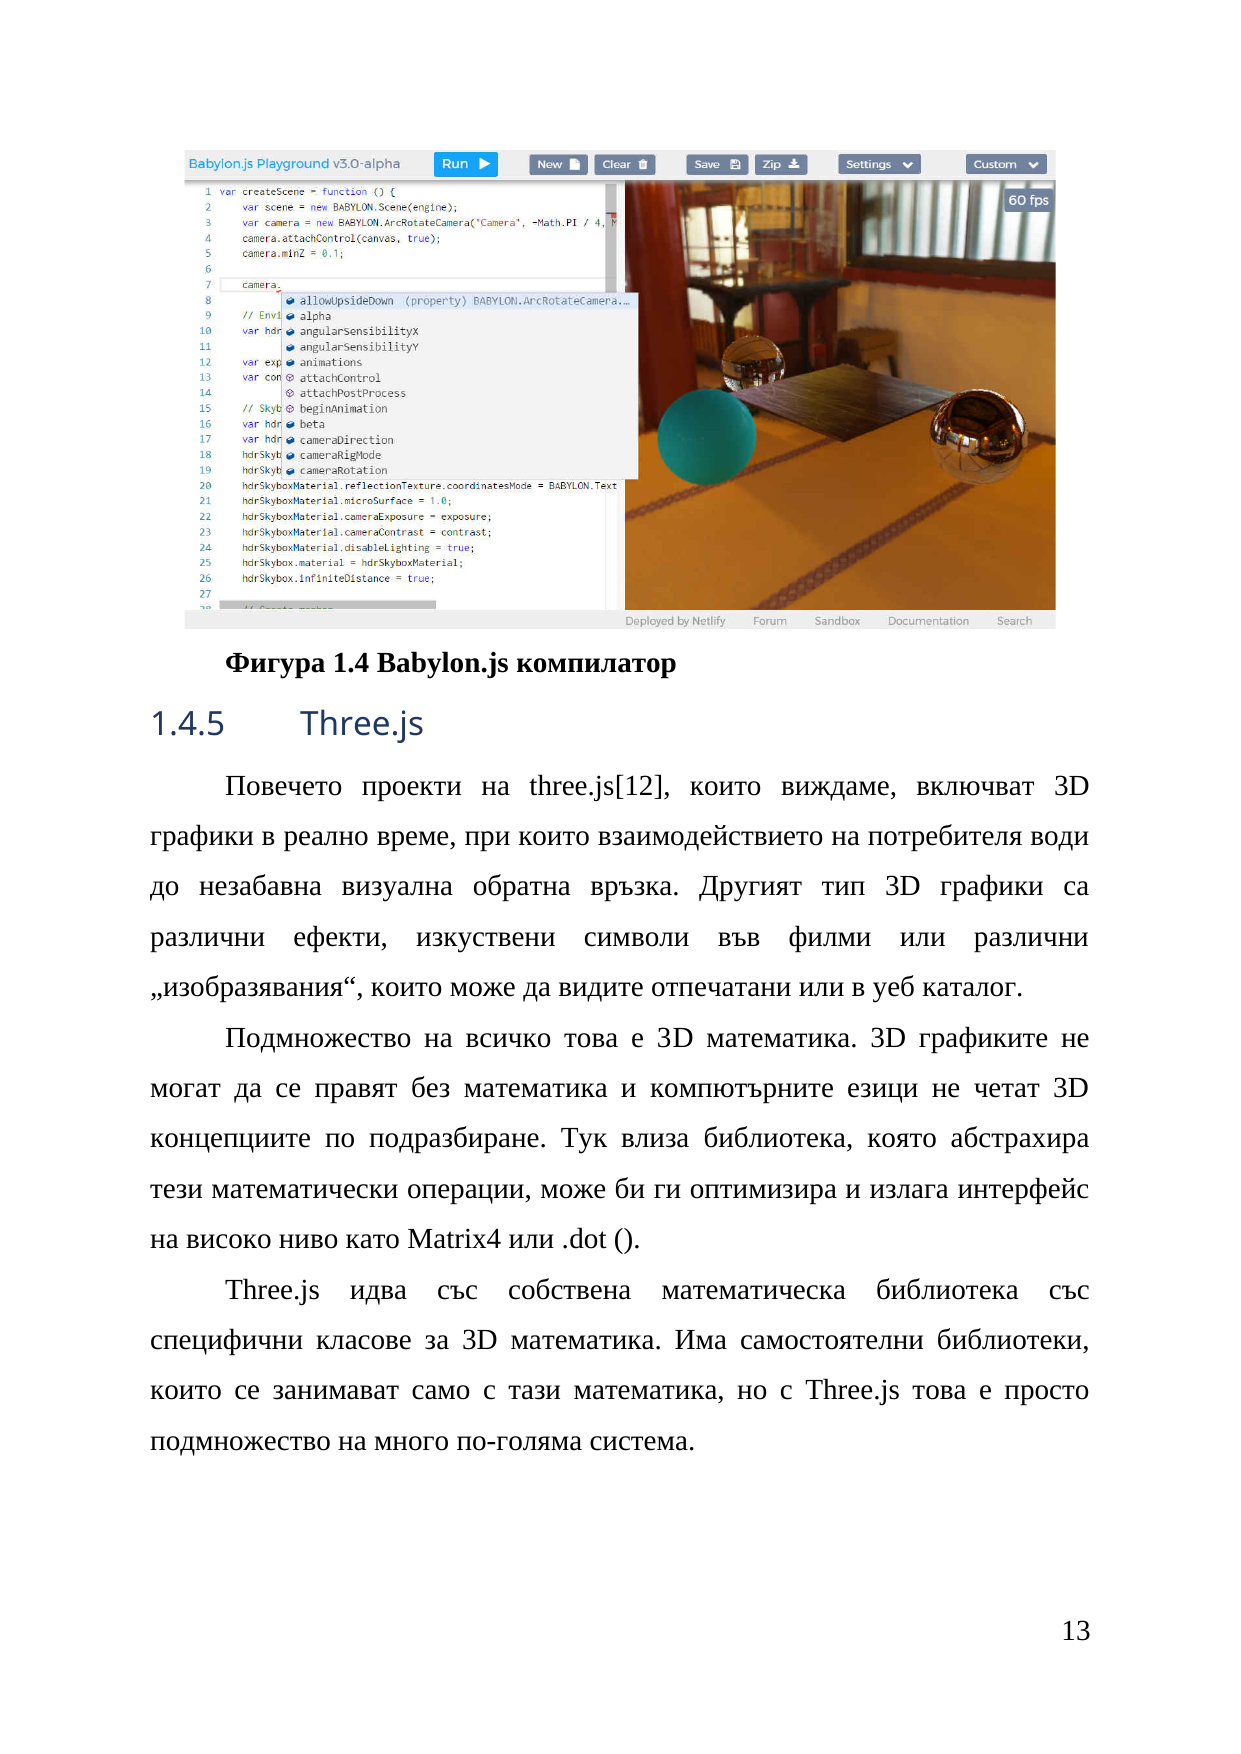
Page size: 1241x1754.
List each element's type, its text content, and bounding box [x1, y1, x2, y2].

subtitle Three.js [150, 700, 1090, 745]
text Подмножество на всичко това е 3D математика. 3D графиките не могат да се правят без математика и компютърните езици не четат 3D концепциите по подразбиране. Тук влиза библиотека, която абстрахира тези математически операции, може би ги оптимизира и излага интерфейс на високо ниво като Matrix4 или .dot (). [150, 1020, 1090, 1255]
text Повечето проекти на three.js[12], които виждаме, включват 3D графики в реално време, при които взаимодействието на потребителя води до незабавна визуална обратна връзка. Другият тип 3D графики са различни ефекти, изкуствени символи във филми или различни „изобразявания“, които може да видите отпечатани или в уеб каталог. [150, 768, 1090, 1003]
text Three.js идва със собствена математическа библиотека със специфични класове за 3D математика. Има самостоятелни библиотеки, които се занимават само с тази математика, но с Three.js това е просто подмножество на много по-голяма система. [150, 1272, 1090, 1456]
text Фигура 1.4 Babylon.js компилатор [150, 645, 1090, 679]
picture [184, 150, 1056, 629]
